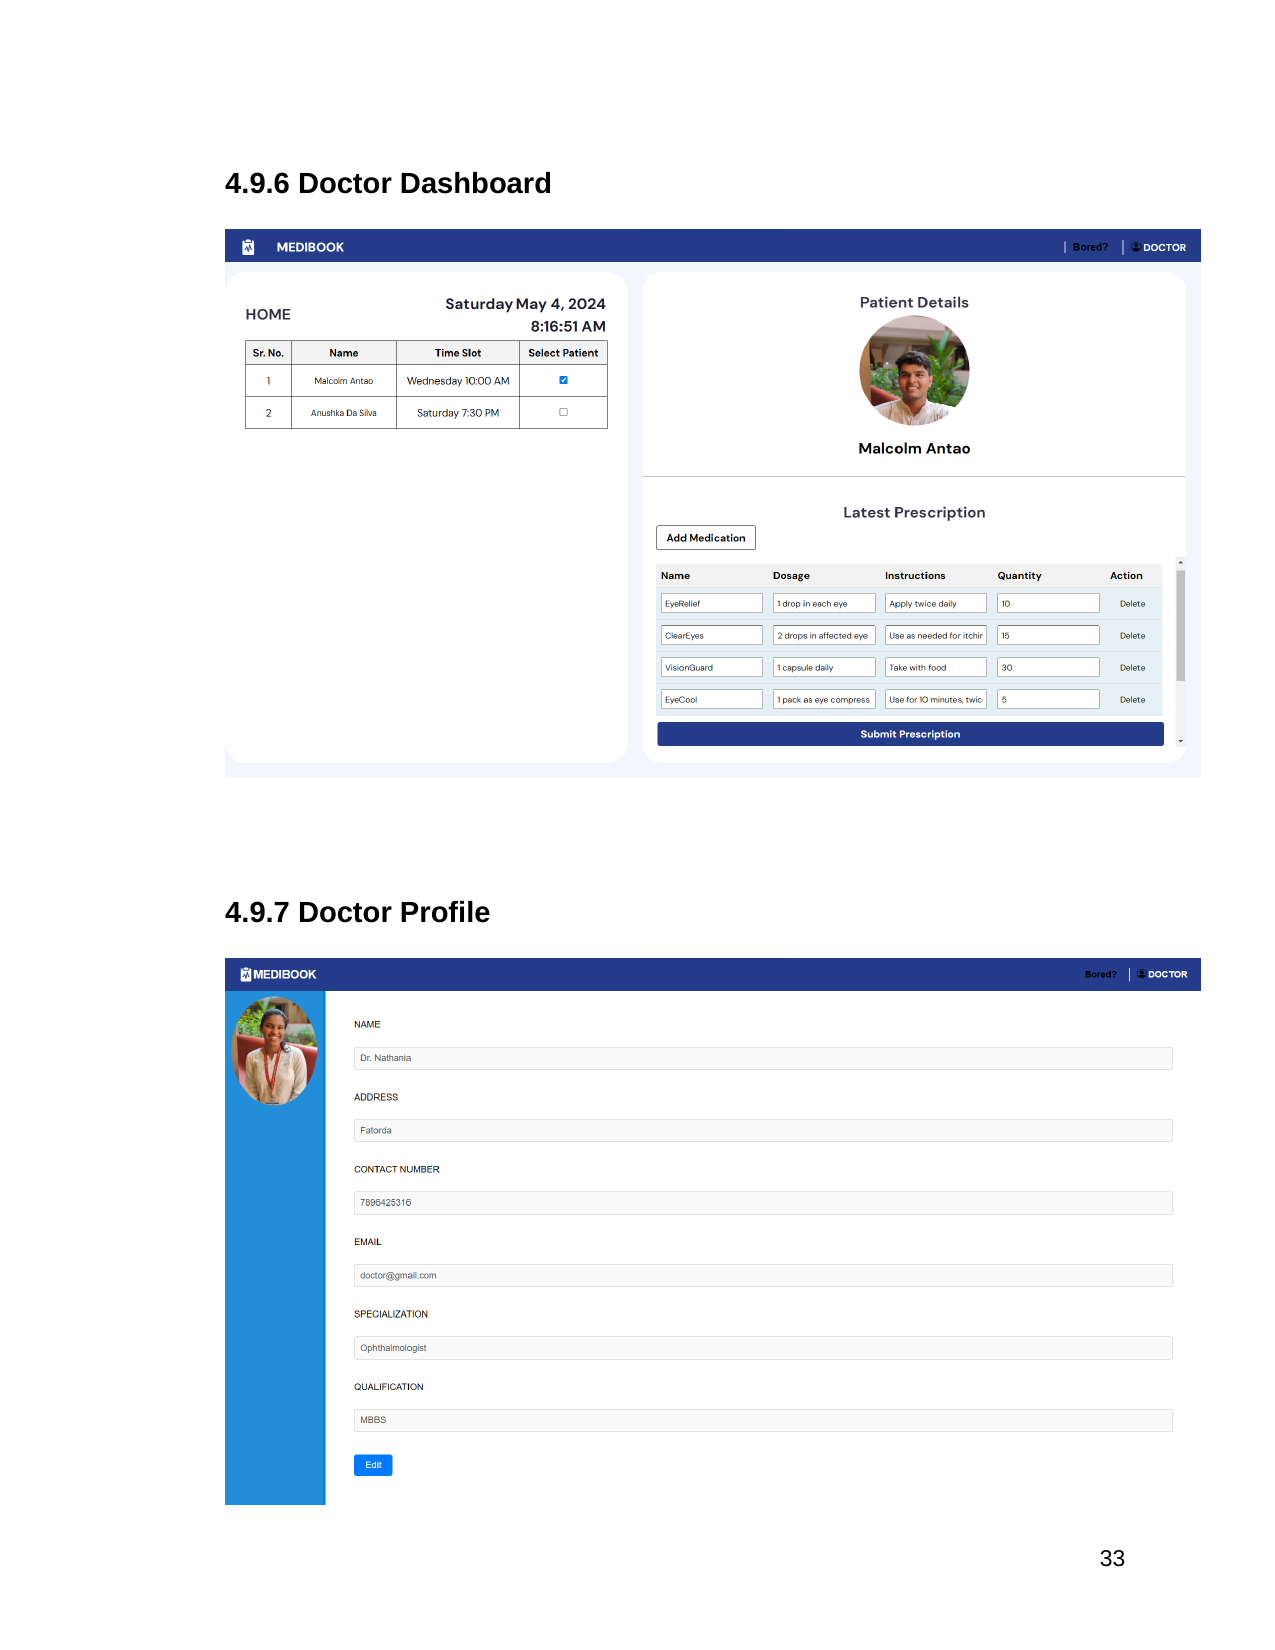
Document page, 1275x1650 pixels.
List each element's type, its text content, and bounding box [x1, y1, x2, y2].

text 4.9.6 Doctor Dashboard [150, 166, 1125, 199]
text 4.9.7 Doctor Profile [150, 895, 1125, 929]
picture [225, 958, 1201, 1508]
picture [225, 229, 1201, 778]
